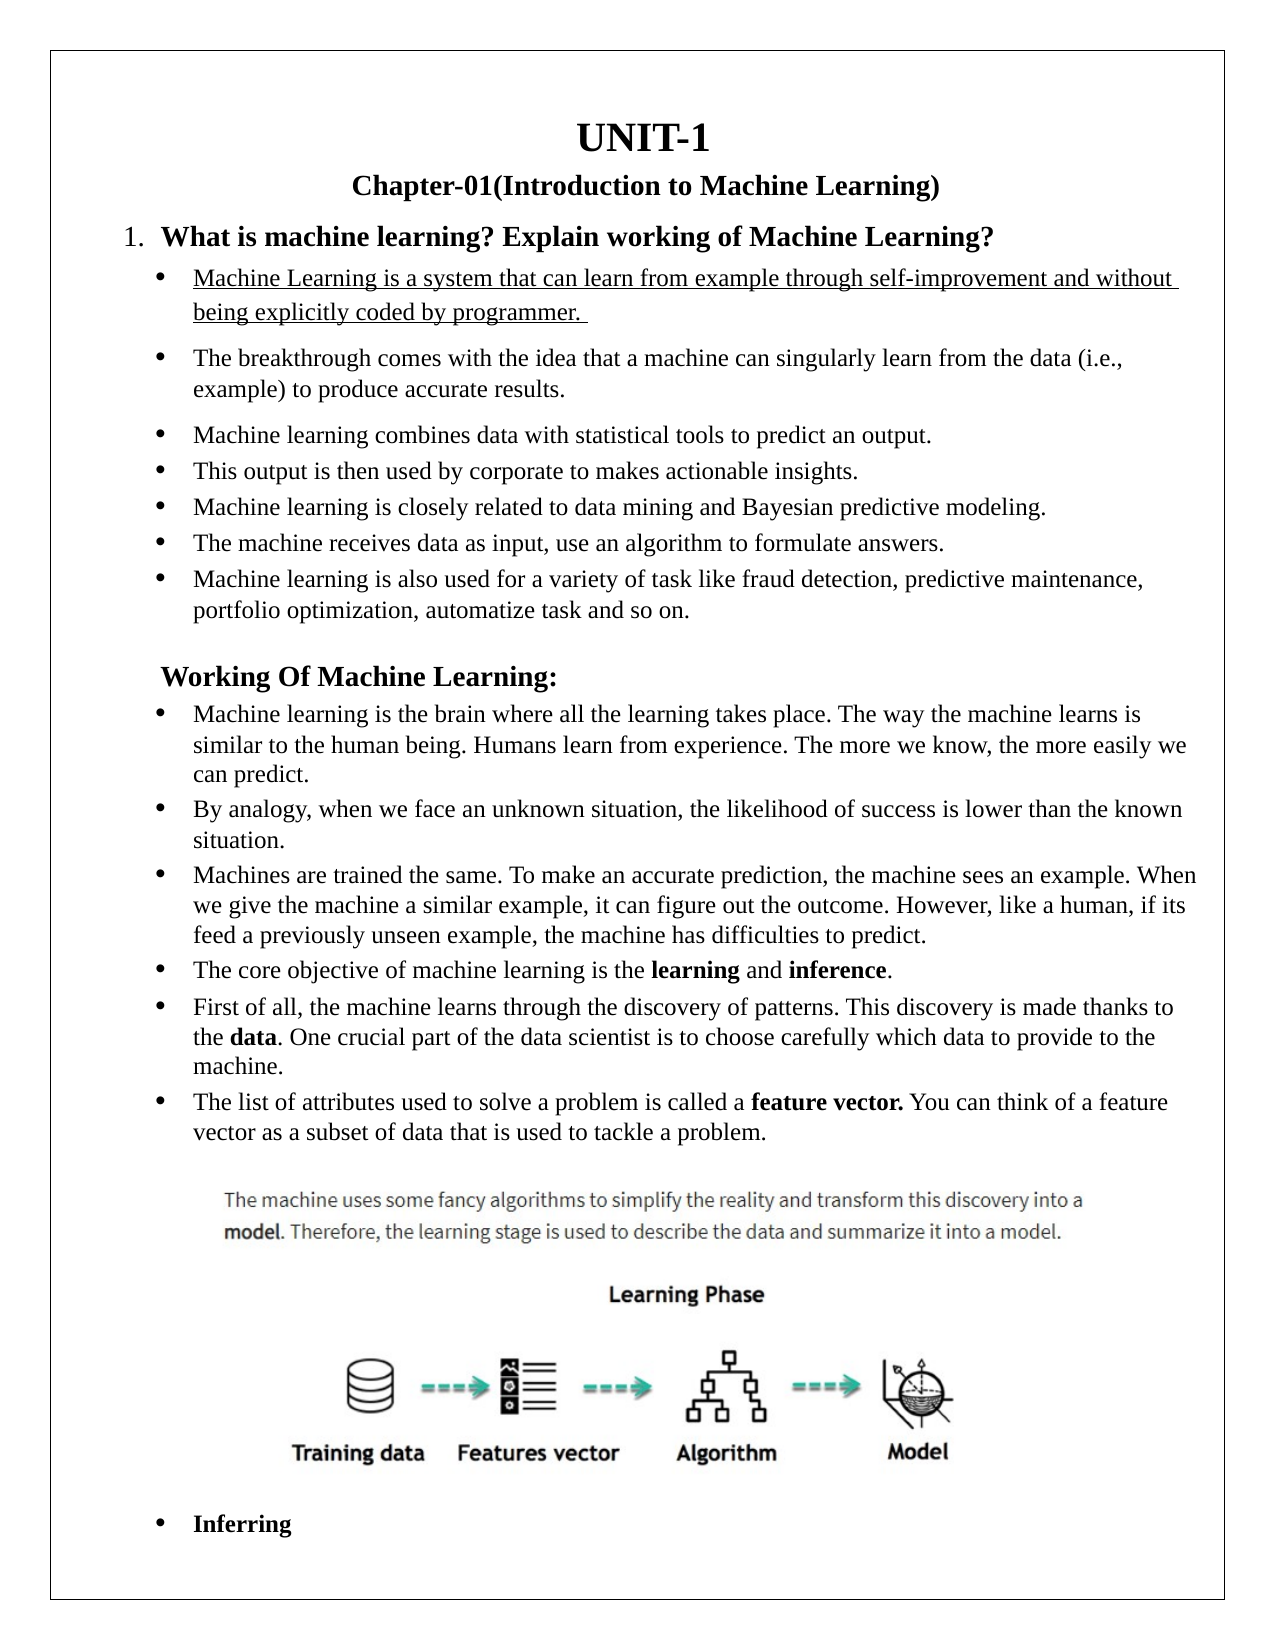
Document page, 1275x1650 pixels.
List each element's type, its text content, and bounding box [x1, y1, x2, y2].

list The machine receives data as input, use an algorithm to formulate answers. [155, 524, 1199, 558]
list Machines are trained the same. To make an accurate prediction, the machine sees an example. When we give the machine a similar example, it can figure out the outcome. However, like a human, if its feed a previously unseen example, the machine has difficulties to predict. [155, 856, 1199, 949]
text UNIT-1 [87, 112, 1200, 160]
list Machine learning is the brain where all the learning takes place. The way the machine learns is similar to the human being. Humans learn from experience. The more we know, the more easily we can predict. [155, 695, 1199, 788]
list Machine learning combines data with statistical tools to predict an output. [155, 416, 1199, 449]
picture [204, 1173, 1105, 1503]
list The list of attributes used to solve a problem is called a feature vector. You can think of a feature vector as a subset of data that is used to tackle a problem. [155, 1083, 1199, 1146]
list This output is then used by corporate to makes actionable insights. [155, 452, 1199, 486]
list Machine Learning is a system that can learn from example through self-improvement and without being explicitly coded by programmer. [155, 258, 1199, 326]
list The core objective of machine learning is the learning and inference. [155, 951, 1199, 985]
list What is machine learning? Explain working of Machine Learning? [123, 219, 1175, 253]
list Machine learning is also used for a variety of task like fraud detection, predictive maintenance, portfolio optimization, automatize task and so on. [155, 561, 1199, 624]
list By analogy, when we face an unknown situation, the likelihood of success is lower than the known situation. [155, 791, 1199, 854]
text Working Of Machine Learning: [160, 659, 1175, 693]
list First of all, the machine learns through the discovery of patterns. This discovery is made thanks to the data. One crucial part of the data scientist is to choose carefully which data to provide to the machine. [155, 987, 1199, 1080]
list Inferring [155, 1505, 1199, 1538]
list The breakthrough comes with the idea that a machine can singularly learn from the data (i.e., example) to produce accurate results. [155, 339, 1199, 402]
text Chapter-01(Introduction to Machine Learning) [351, 168, 1175, 201]
list Machine learning is closely related to data mining and Bayesian predictive modeling. [155, 488, 1199, 522]
